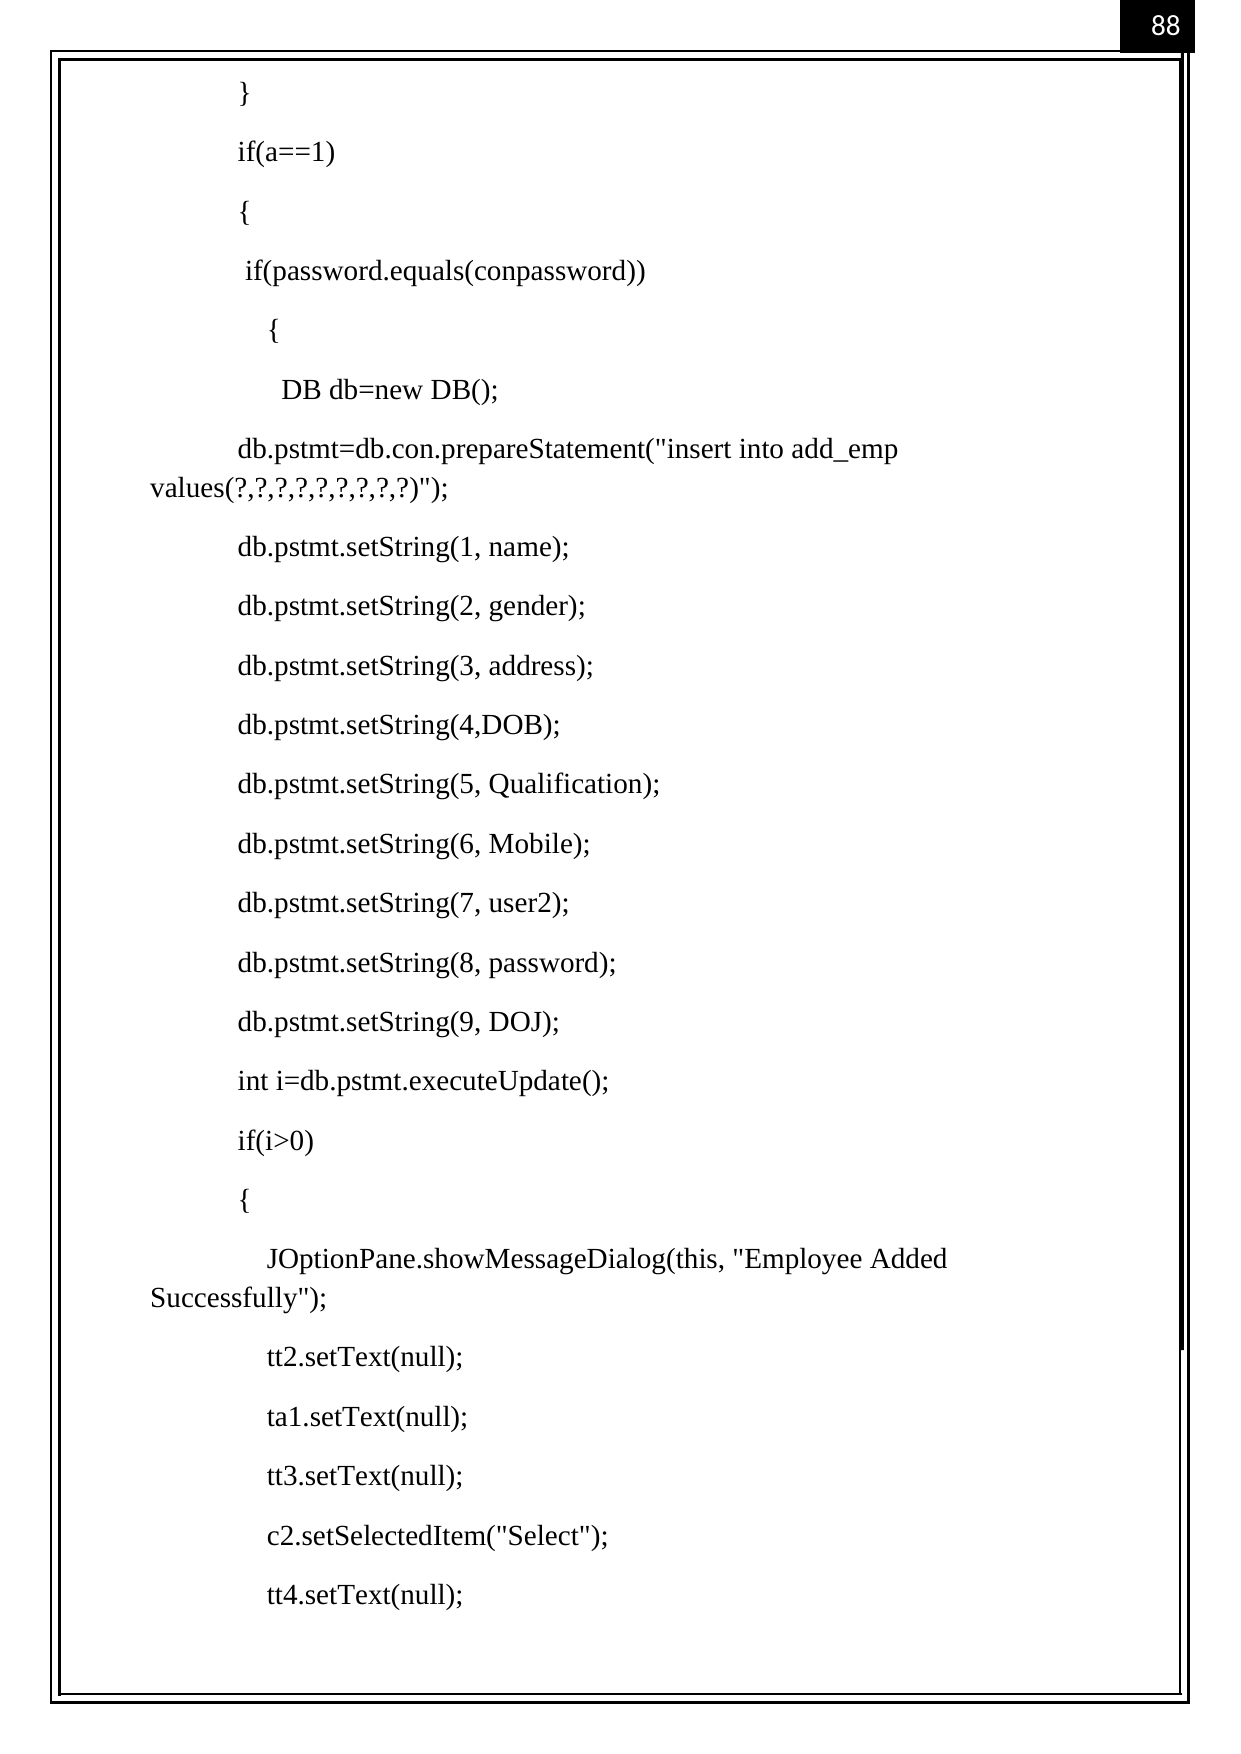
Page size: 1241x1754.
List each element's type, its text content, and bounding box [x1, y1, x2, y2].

text int i=db.pstmt.executeUpdate(); [150, 1063, 1090, 1097]
text db.pstmt.setString(5, Qualification); [150, 767, 1090, 800]
text } [150, 75, 1090, 108]
text tt4.setText(null); [150, 1577, 1090, 1611]
text db.pstmt.setString(8, password); [150, 945, 1090, 978]
text db.pstmt.setString(9, DOJ); [150, 1004, 1090, 1038]
text { [150, 194, 1090, 227]
text if(password.equals(conpassword)) [150, 253, 1090, 287]
text db.pstmt.setString(6, Mobile); [150, 826, 1090, 859]
text if(i>0) [150, 1123, 1090, 1156]
text tt2.setText(null); [150, 1339, 1090, 1373]
text ta1.setText(null); [150, 1399, 1090, 1432]
text DB db=new DB(); [150, 372, 1090, 405]
text c2.setSelectedItem("Select"); [150, 1518, 1090, 1551]
text db.pstmt=db.con.prepareStatement("insert into add_emp values(?,?,?,?,?,?,?,?,?)"); [150, 431, 1090, 503]
text JOptionPane.showMessageDialog(this, "Employee Added Successfully"); [150, 1242, 1090, 1314]
text if(a==1) [150, 134, 1090, 168]
text { [150, 1182, 1090, 1216]
text db.pstmt.setString(4,DOB); [150, 707, 1090, 741]
text db.pstmt.setString(3, address); [150, 648, 1090, 681]
text db.pstmt.setString(7, user2); [150, 885, 1090, 919]
text db.pstmt.setString(2, gender); [150, 588, 1090, 622]
text db.pstmt.setString(1, name); [150, 529, 1090, 563]
text tt3.setText(null); [150, 1458, 1090, 1492]
text { [150, 312, 1090, 346]
